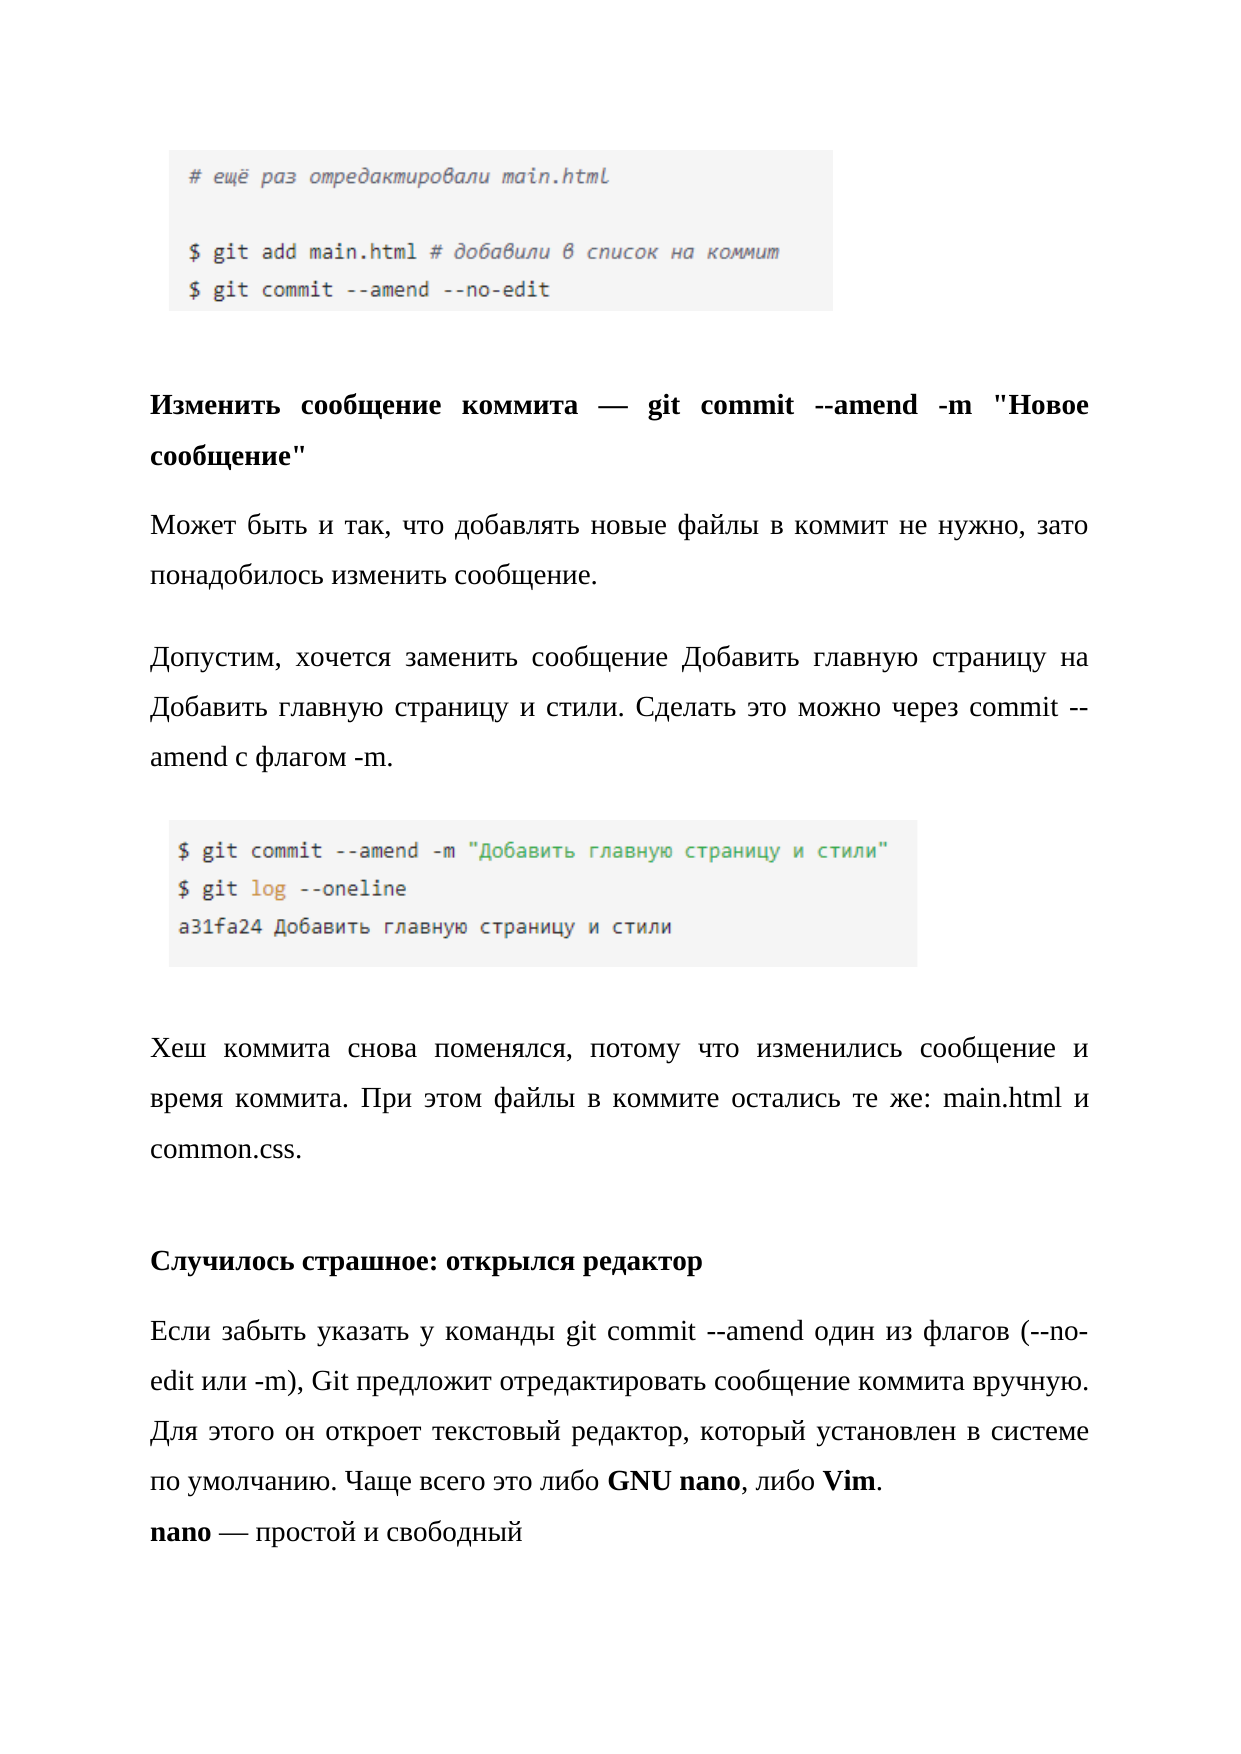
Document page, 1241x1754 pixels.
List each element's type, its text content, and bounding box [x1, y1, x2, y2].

text Может быть и так, что добавлять новые файлы в коммит не нужно, зато понадобилось изменить сообщение. [150, 507, 1090, 591]
text Хеш коммита снова поменялся, потому что изменились сообщение и время коммита. При этом файлы в коммите остались те же: main.html и common.css. [150, 1030, 1090, 1164]
text Если забыть указать у команды git commit --amend один из флагов (--no-edit или -m), Git предложит отредактировать сообщение коммита вручную. Для этого он откроет текстовый редактор, который установлен в системе по умолчанию. Чаще всего это либо GNU nano, либо Vim. [150, 1313, 1090, 1497]
subtitle Изменить сообщение коммита — git commit --amend -m "Новое сообщение" [150, 387, 1090, 471]
text Допустим, хочется заменить сообщение Добавить главную страницу на Добавить главную страницу и стили. Сделать это можно через commit --amend с флагом -m. [150, 639, 1090, 773]
text nano — простой и свободный [150, 1514, 1090, 1547]
subtitle Случилось страшное: открылся редактор [150, 1243, 1090, 1277]
